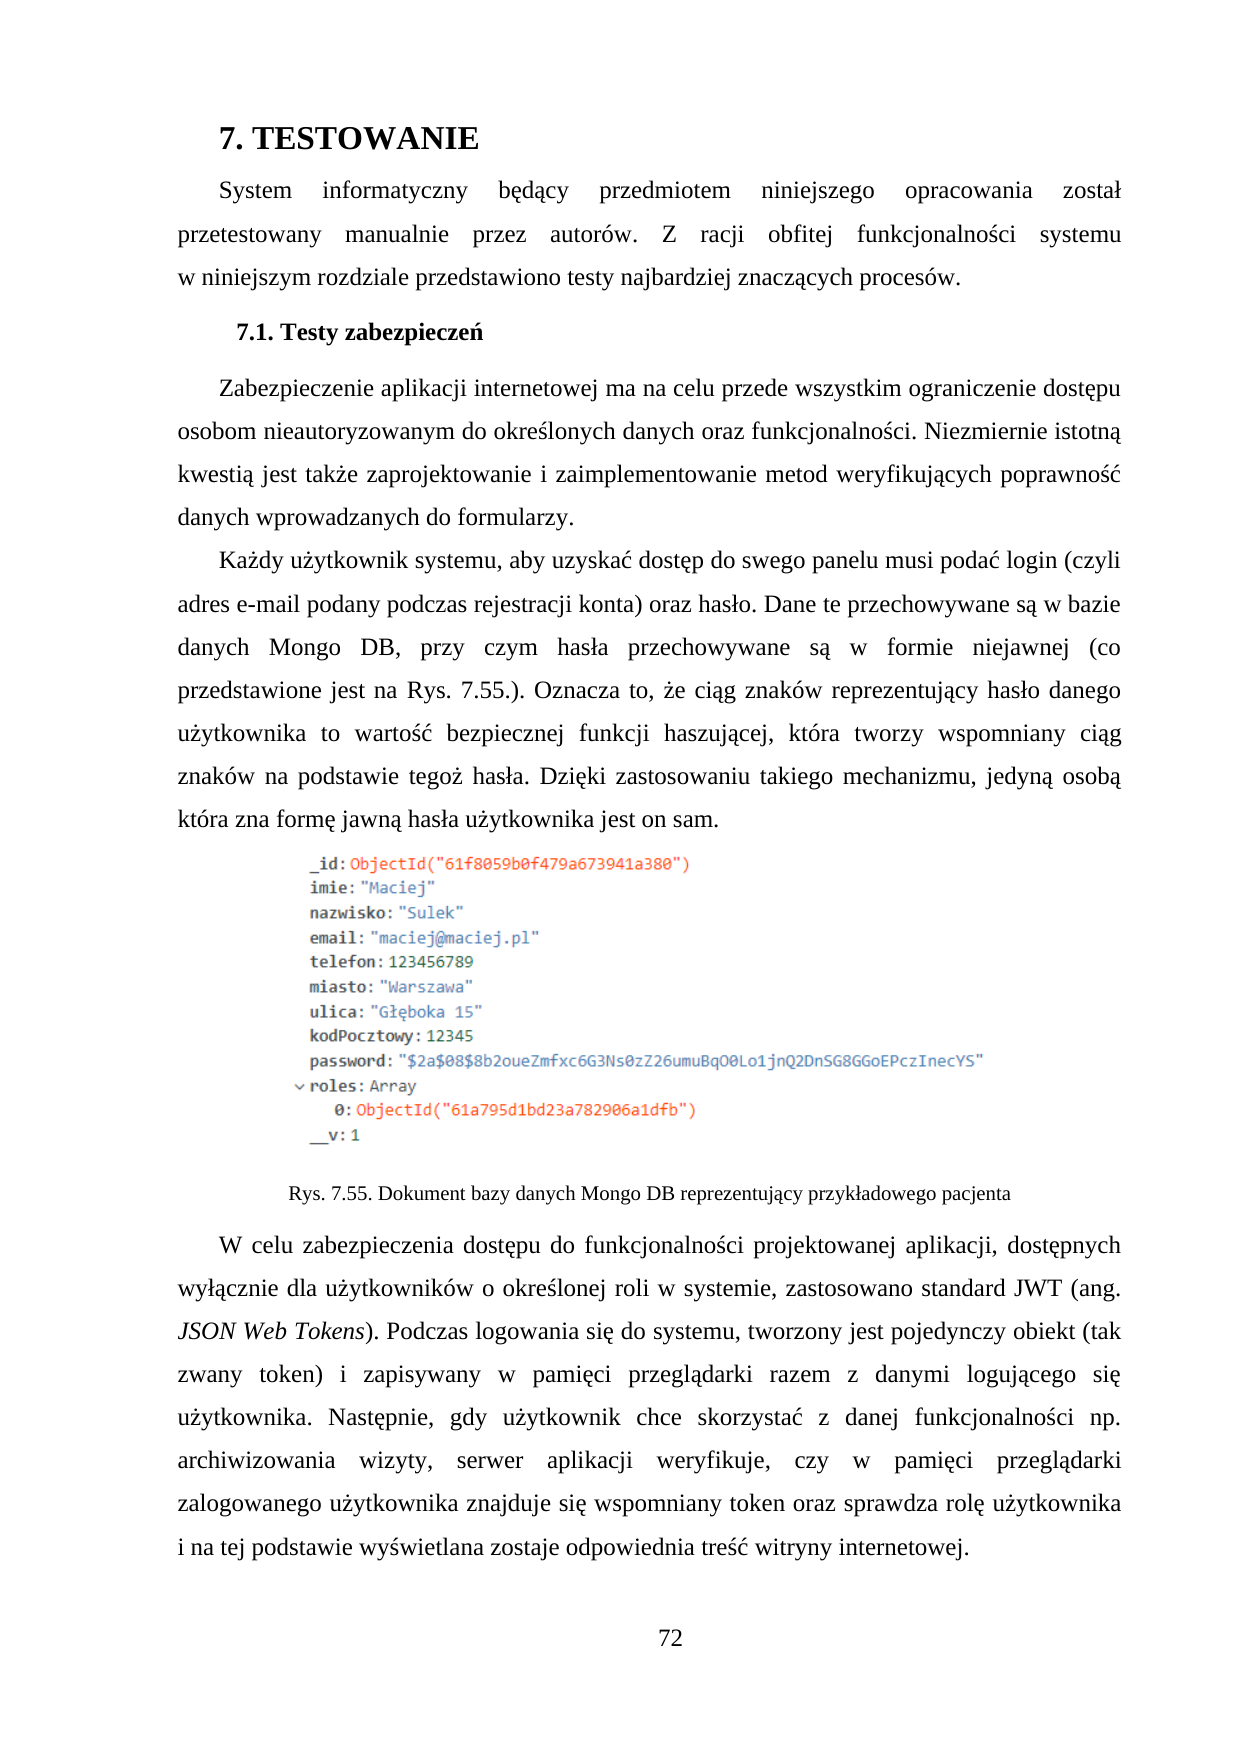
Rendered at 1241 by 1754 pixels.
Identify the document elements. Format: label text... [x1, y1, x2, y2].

text System informatyczny będący przedmiotem niniejszego opracowania został przetestowany manualnie przez autorów. Z racji obfitej funkcjonalności systemu w niniejszym rozdziale przedstawiono testy najbardziej znaczących procesów. [177, 176, 1122, 291]
subtitle Testy zabezpieczeń [236, 317, 1122, 346]
text Zabezpieczenie aplikacji internetowej ma na celu przede wszystkim ograniczenie dostępu osobom nieautoryzowanym do określonych danych oraz funkcjonalności. Niezmiernie istotną kwestią jest także zaprojektowanie i zaimplementowanie metod weryfikujących poprawność danych wprowadzanych do formularzy. [177, 373, 1122, 531]
picture [293, 847, 1006, 1167]
subtitle Testowanie [218, 118, 1122, 156]
text W celu zabezpieczenia dostępu do funkcjonalności projektowanej aplikacji, dostępnych wyłącznie dla użytkowników o określonej roli w systemie, zastosowano standard JWT (ang. JSON Web Tokens). Podczas logowania się do systemu, tworzony jest pojedynczy obiekt (tak zwany token) i zapisywany w pamięci przeglądarki razem z danymi logującego się użytkownika. Następnie, gdy użytkownik chce skorzystać z danej funkcjonalności np. archiwizowania wizyty, serwer aplikacji weryfikuje, czy w pamięci przeglądarki zalogowanego użytkownika znajduje się wspomniany token oraz sprawdza rolę użytkownika i na tej podstawie wyświetlana zostaje odpowiednia treść witryny internetowej. [177, 1230, 1122, 1560]
